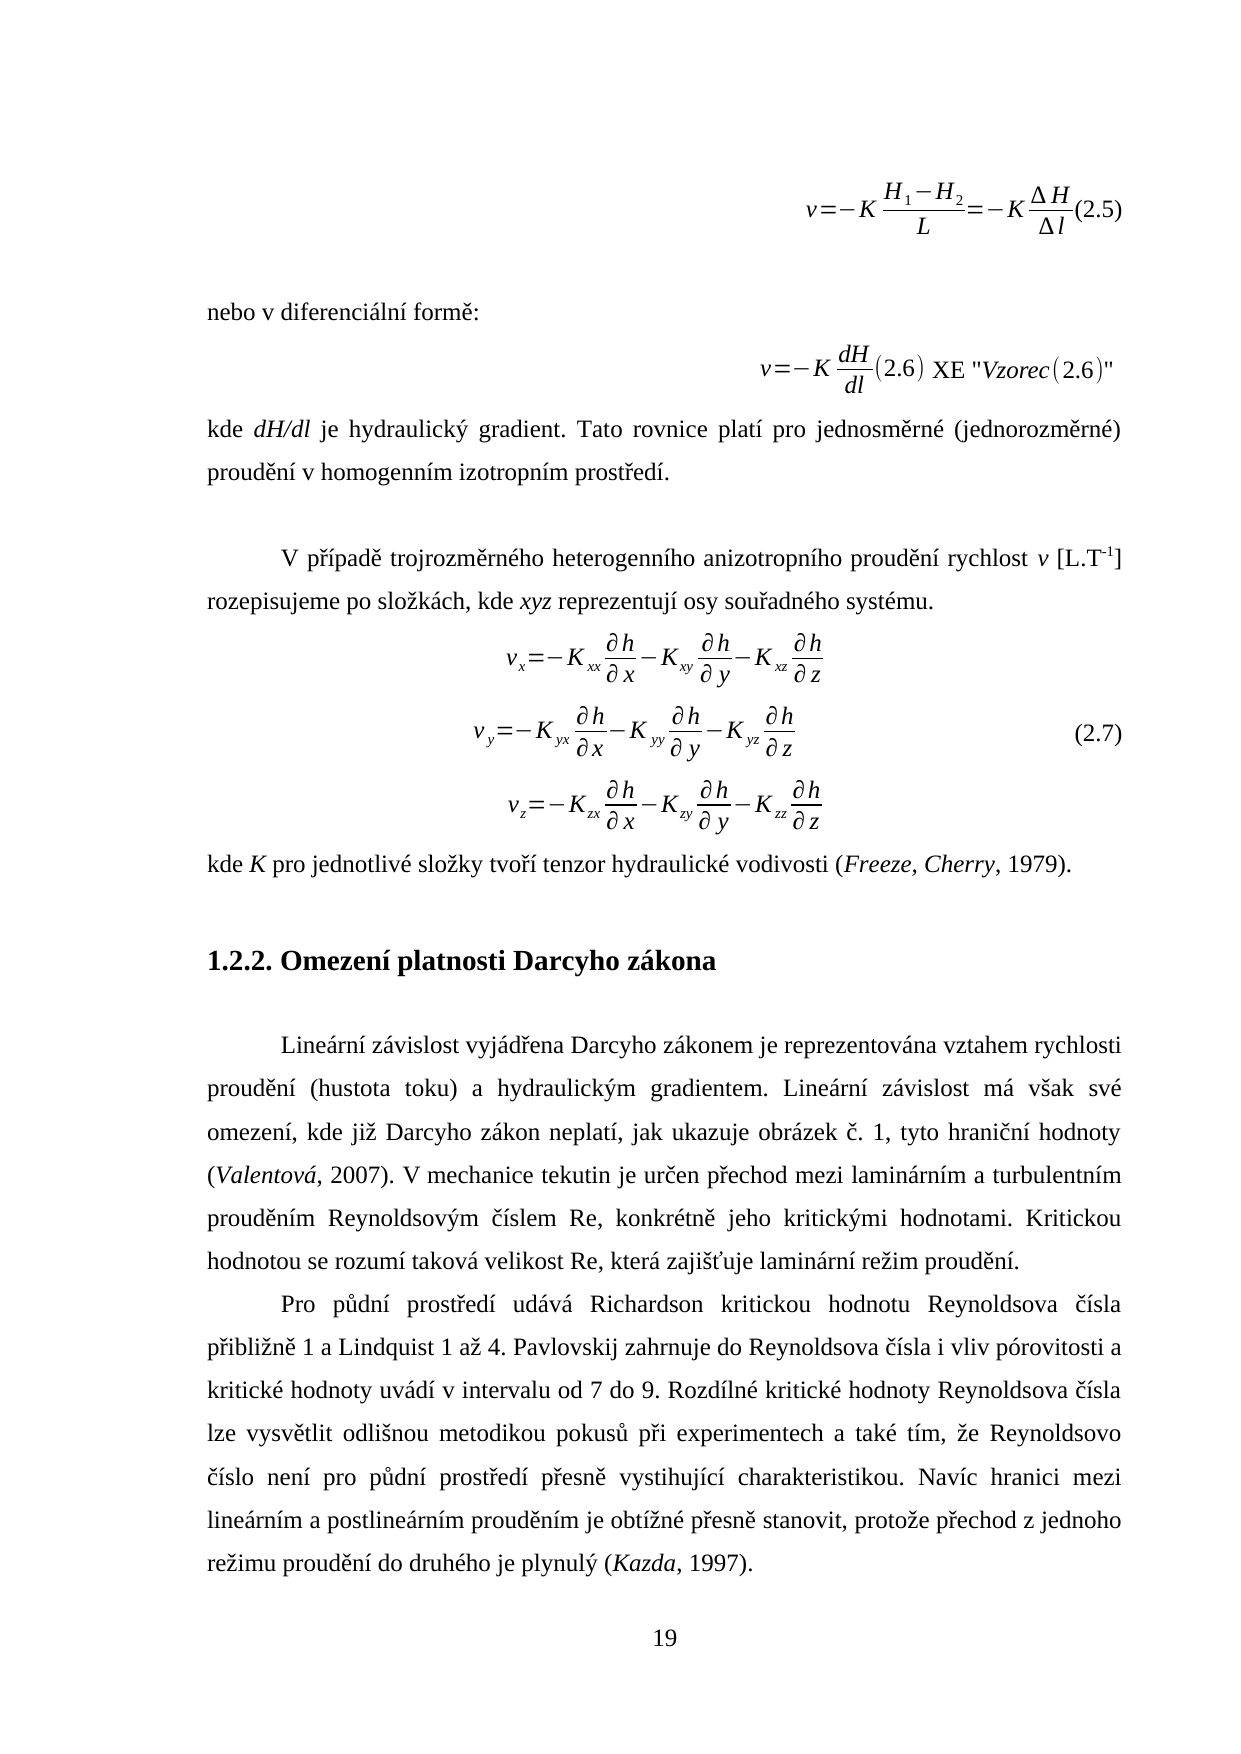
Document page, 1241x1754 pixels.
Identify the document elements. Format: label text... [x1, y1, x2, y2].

text kde dH/dl je hydraulický gradient. Tato rovnice platí pro jednosměrné (jednorozměrné) proudění v homogenním izotropním prostředí. [207, 414, 1122, 486]
subtitle 1.2.2. Omezení platnosti Darcyho zákona [207, 943, 1122, 976]
text V případě trojrozměrného heterogenního anizotropního proudění rychlost v [L.T-1] rozepisujeme po složkách, kde xyz reprezentují osy souřadného systému. [207, 543, 1122, 615]
text (2.7) [207, 703, 1122, 762]
text Lineární závislost vyjádřena Darcyho zákonem je reprezentována vztahem rychlosti proudění (hustota toku) a hydraulickým gradientem. Lineární závislost má však své omezení, kde již Darcyho zákon neplatí, jak ukazuje obrázek č. 1, tyto hraniční hodnoty (Valentová, 2007). V mechanice tekutin je určen přechod mezi laminárním a turbulentním prouděním Reynoldsovým číslem Re, konkrétně jeho kritickými hodnotami. Kritickou hodnotou se rozumí taková velikost Re, která zajišťuje laminární režim proudění. [207, 1030, 1122, 1275]
text Pro půdní prostředí udává Richardson kritickou hodnotu Reynoldsova čísla přibližně 1 a Lindquist 1 až 4. Pavlovskij zahrnuje do Reynoldsova čísla i vliv pórovitosti a kritické hodnoty uvádí v intervalu od 7 do 9. Rozdílné kritické hodnoty Reynoldsova čísla lze vysvětlit odlišnou metodikou pokusů při experimentech a také tím, že Reynoldsovo číslo není pro půdní prostředí přesně vystihující charakteristikou. Navíc hranici mezi lineárním a postlineárním prouděním je obtížné přesně stanovit, protože přechod z jednoho režimu proudění do druhého je plynulý (Kazda, 1997). [207, 1289, 1122, 1577]
text (2.5) [207, 177, 1122, 240]
text nebo v diferenciální formě: [207, 297, 1122, 326]
text kde K pro jednotlivé složky tvoří tenzor hydraulické vodivosti (Freeze, Cherry, 1979). [207, 849, 1122, 878]
